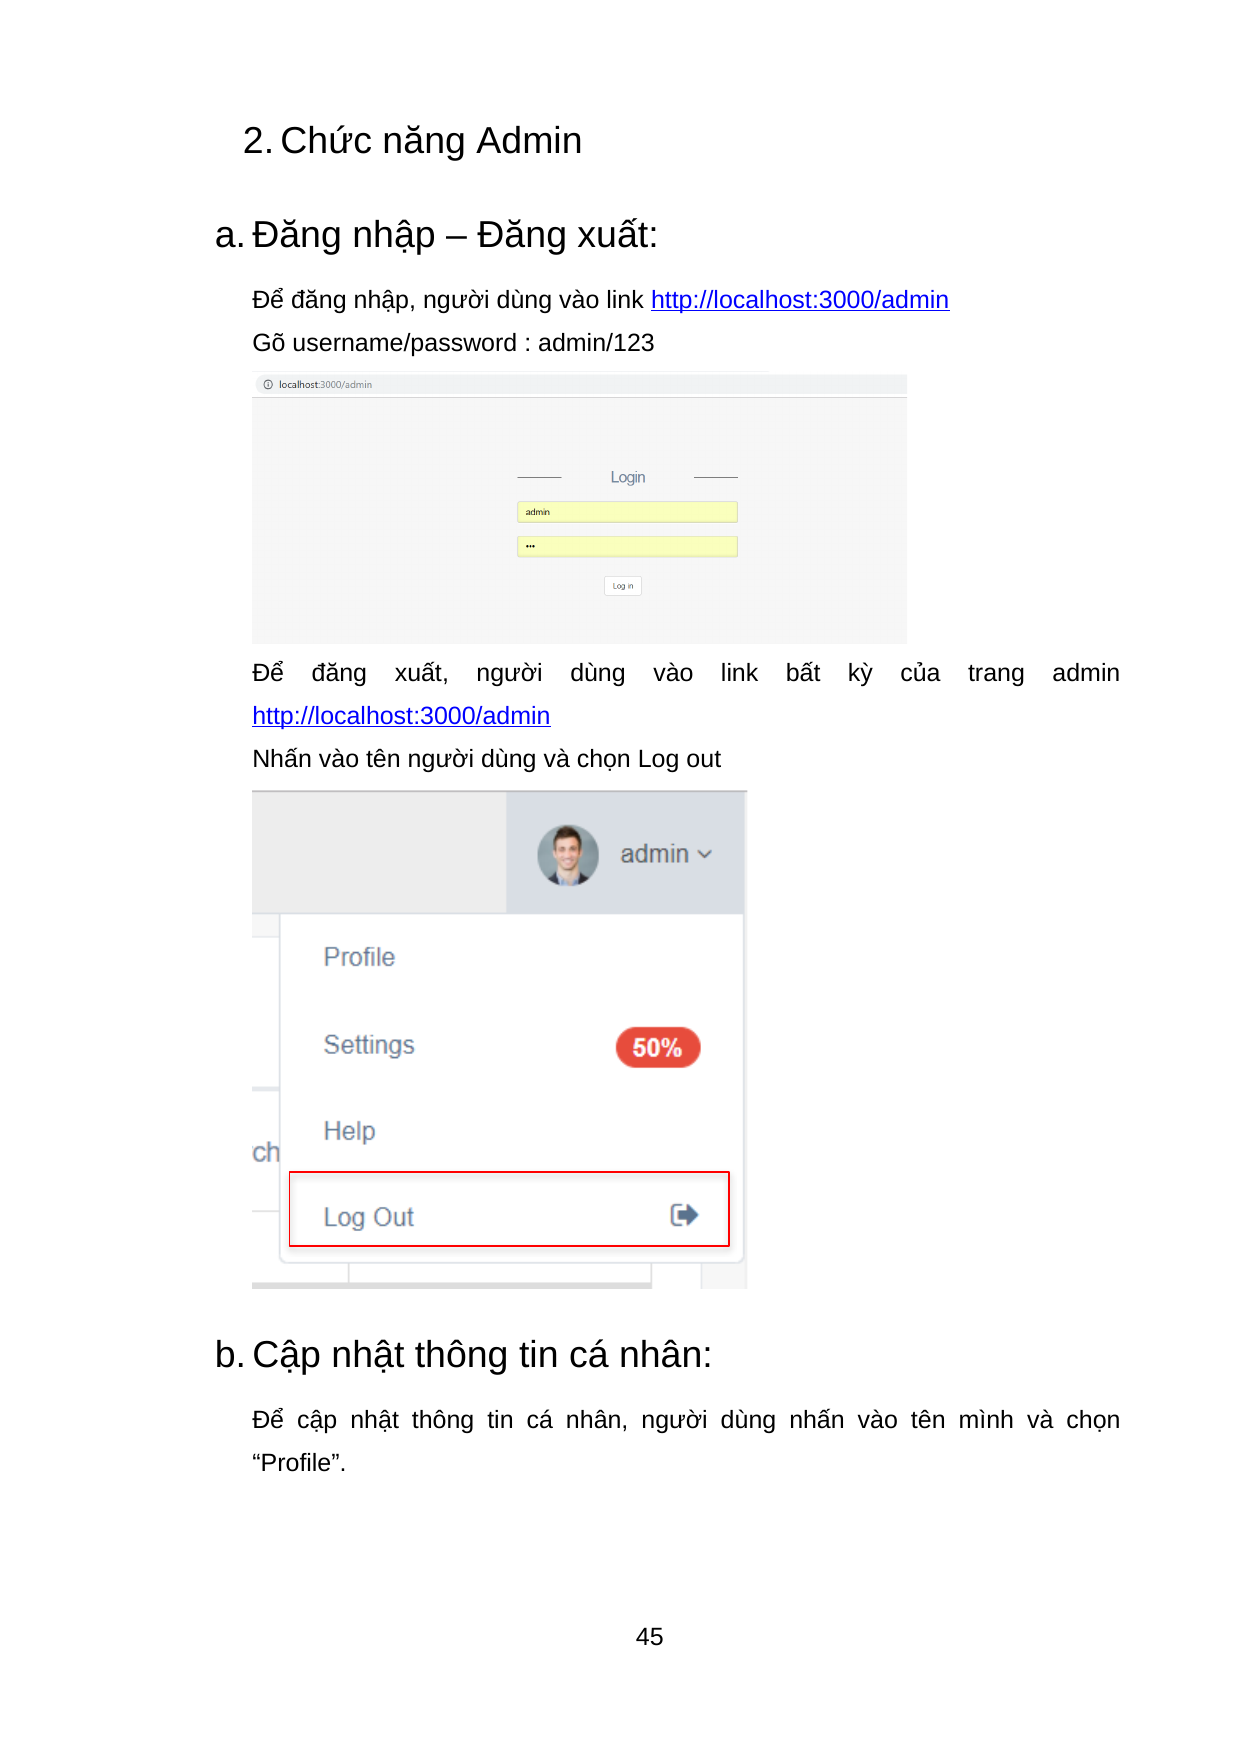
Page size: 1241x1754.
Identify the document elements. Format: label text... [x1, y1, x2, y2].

subtitle Chức năng Admin [243, 118, 1122, 162]
subtitle Cập nhật thông tin cá nhân: [214, 1332, 1122, 1375]
picture [252, 787, 748, 1289]
text Nhấn vào tên người dùng và chọn Log out [252, 744, 1122, 773]
text Để đăng nhập, người dùng vào link http://localhost:3000/admin [252, 285, 1122, 314]
text Gõ username/password : admin/123 [252, 328, 1122, 357]
subtitle Đăng nhập – Đăng xuất: [214, 212, 1122, 255]
text Để đăng xuất, người dùng vào link bất kỳ của trang admin http://localhost:3000/admin [252, 658, 1122, 729]
text Để cập nhật thông tin cá nhân, người dùng nhấn vào tên mình và chọn “Profile”. [252, 1405, 1122, 1477]
picture [252, 371, 908, 644]
